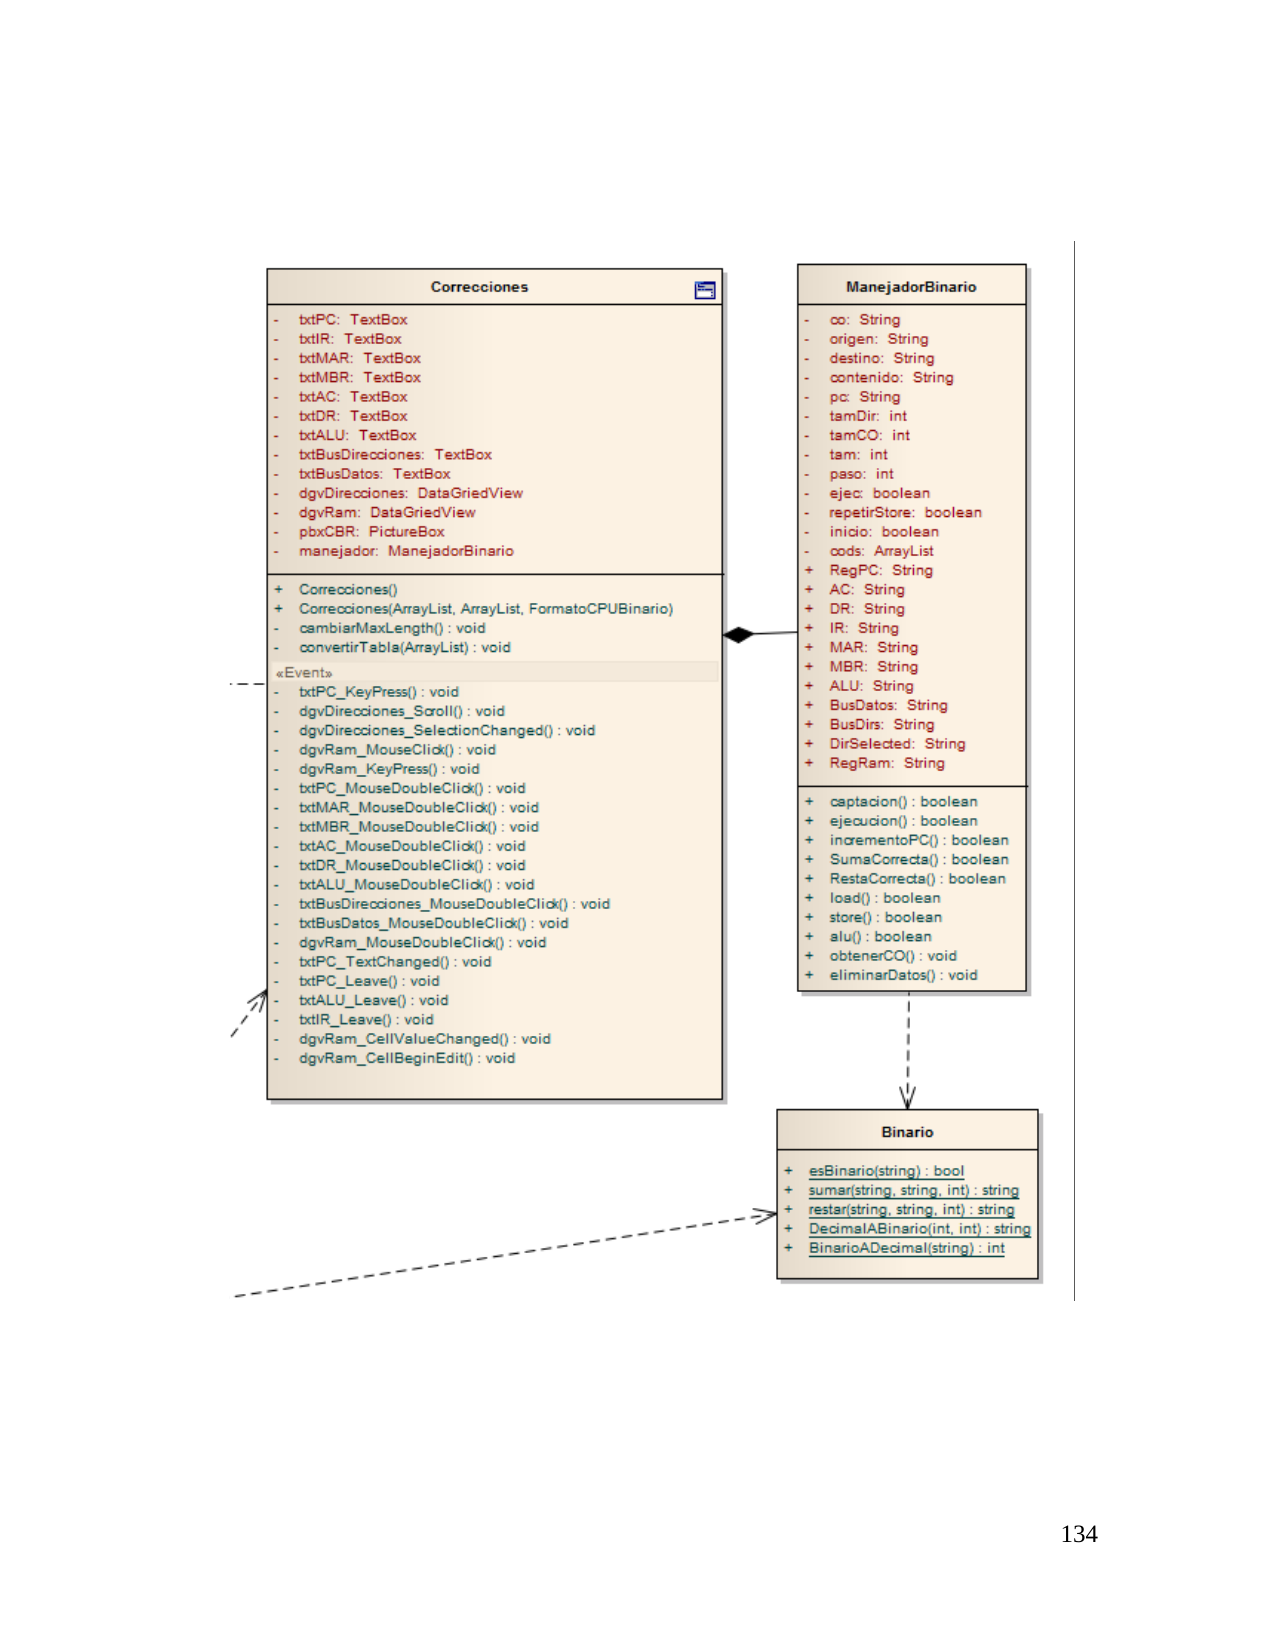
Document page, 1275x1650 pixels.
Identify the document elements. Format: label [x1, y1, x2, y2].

picture [229, 241, 1075, 1301]
